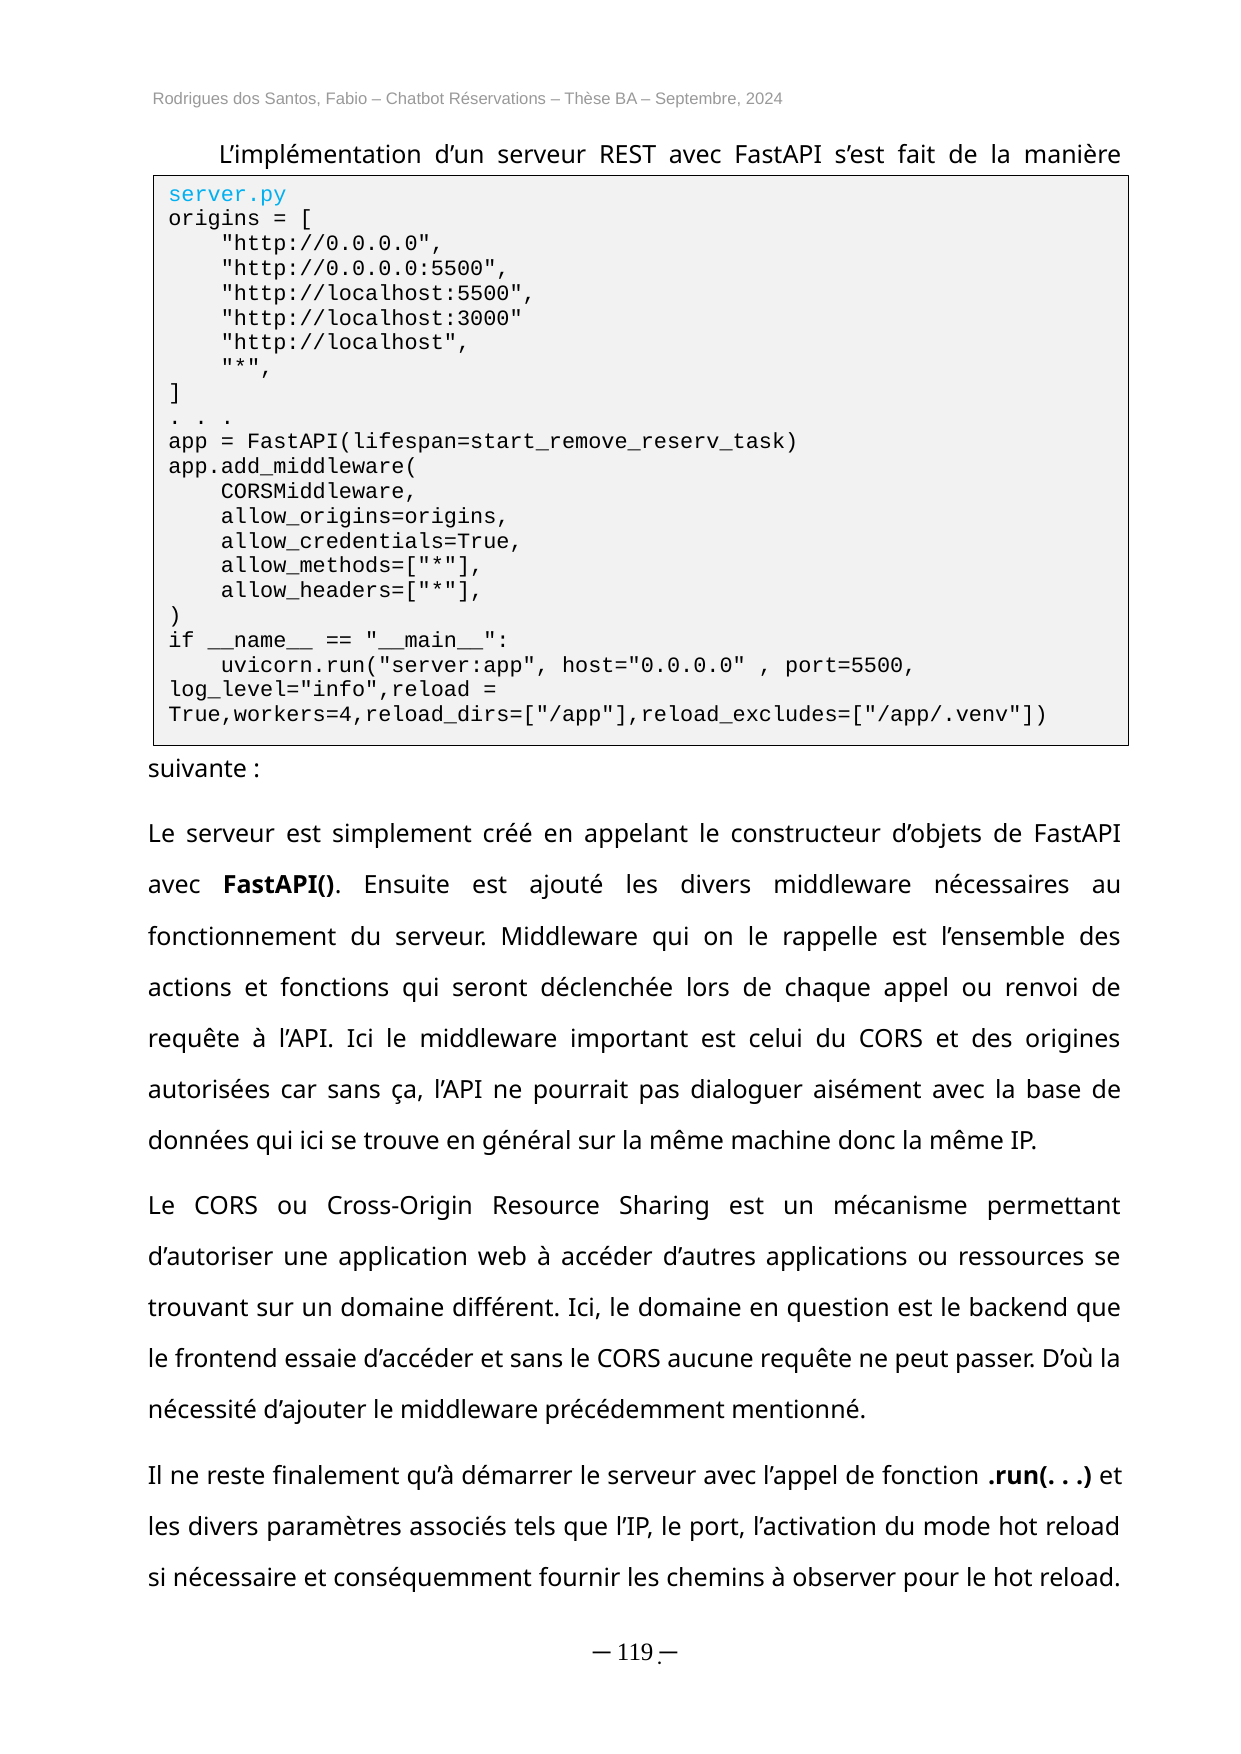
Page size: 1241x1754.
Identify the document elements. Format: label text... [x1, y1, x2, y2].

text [148, 1458, 1122, 1594]
text Le CORS ou Cross-Origin Resource Sharing est un mécanisme permettant d’autoriser une application web à accéder d’autres applications ou ressources se trouvant sur un domaine différent. Ici, le domaine en question est le backend que le frontend essaie d’accéder et sans le CORS aucune requête ne peut passer. D’où la nécessité d’ajouter le middleware précédemment mentionné. [148, 1188, 1122, 1426]
text Le serveur est simplement créé en appelant le constructeur d’objets de FastAPI avec FastAPI(). Ensuite est ajouté les divers middleware nécessaires au fonctionnement du serveur. Middleware qui on le rappelle est l’ensemble des actions et fonctions qui seront déclenchée lors de chaque appel ou renvoi de requête à l’API. Ici le middleware important est celui du CORS et des origines autorisées car sans ça, l’API ne pourrait pas dialoguer aisément avec la base de données qui ici se trouve en général sur la même machine donc la même IP. [148, 816, 1122, 1156]
text L’implémentation d’un serveur REST avec FastAPI s’est fait de la manière suivante : [148, 137, 1122, 784]
